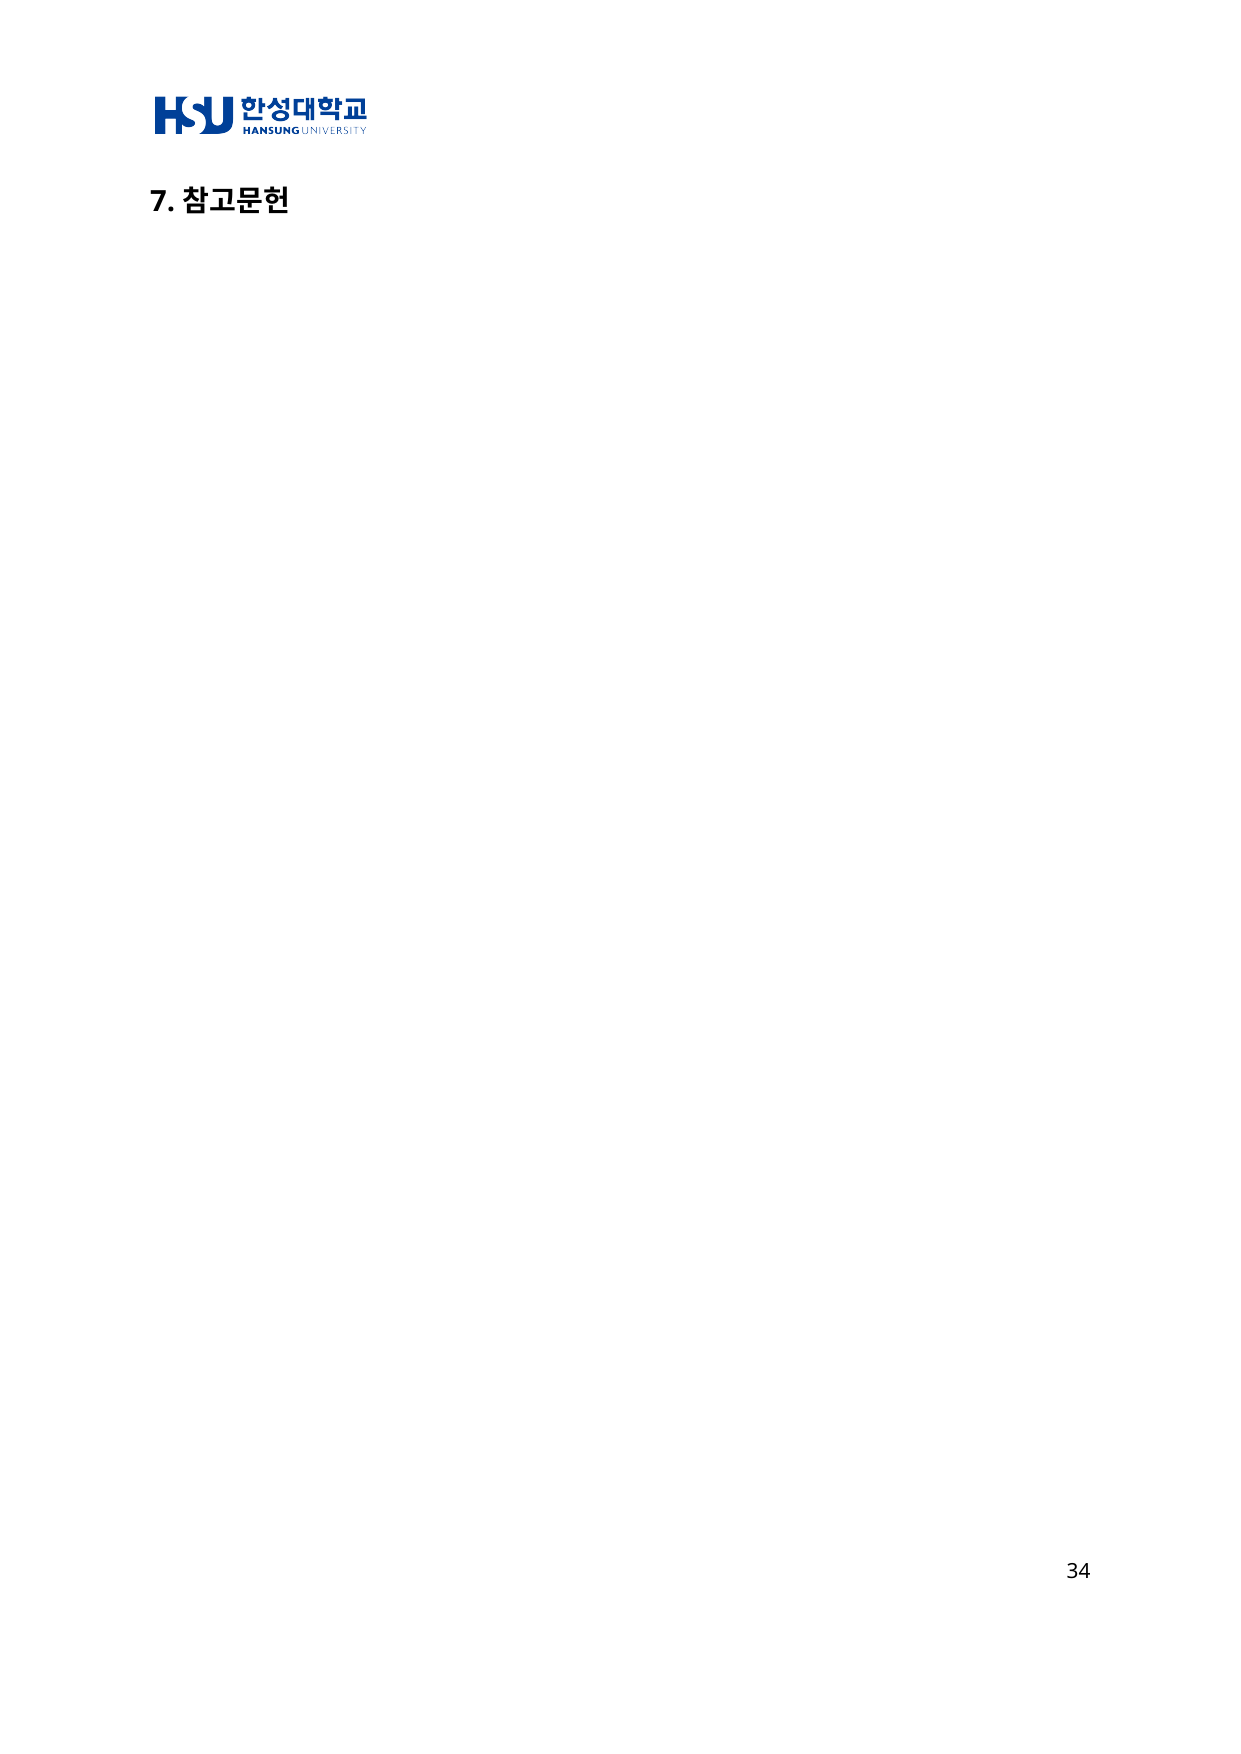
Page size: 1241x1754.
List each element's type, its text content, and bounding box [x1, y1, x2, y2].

subtitle 7. 참고문헌 [150, 177, 1090, 219]
picture [150, 88, 371, 144]
